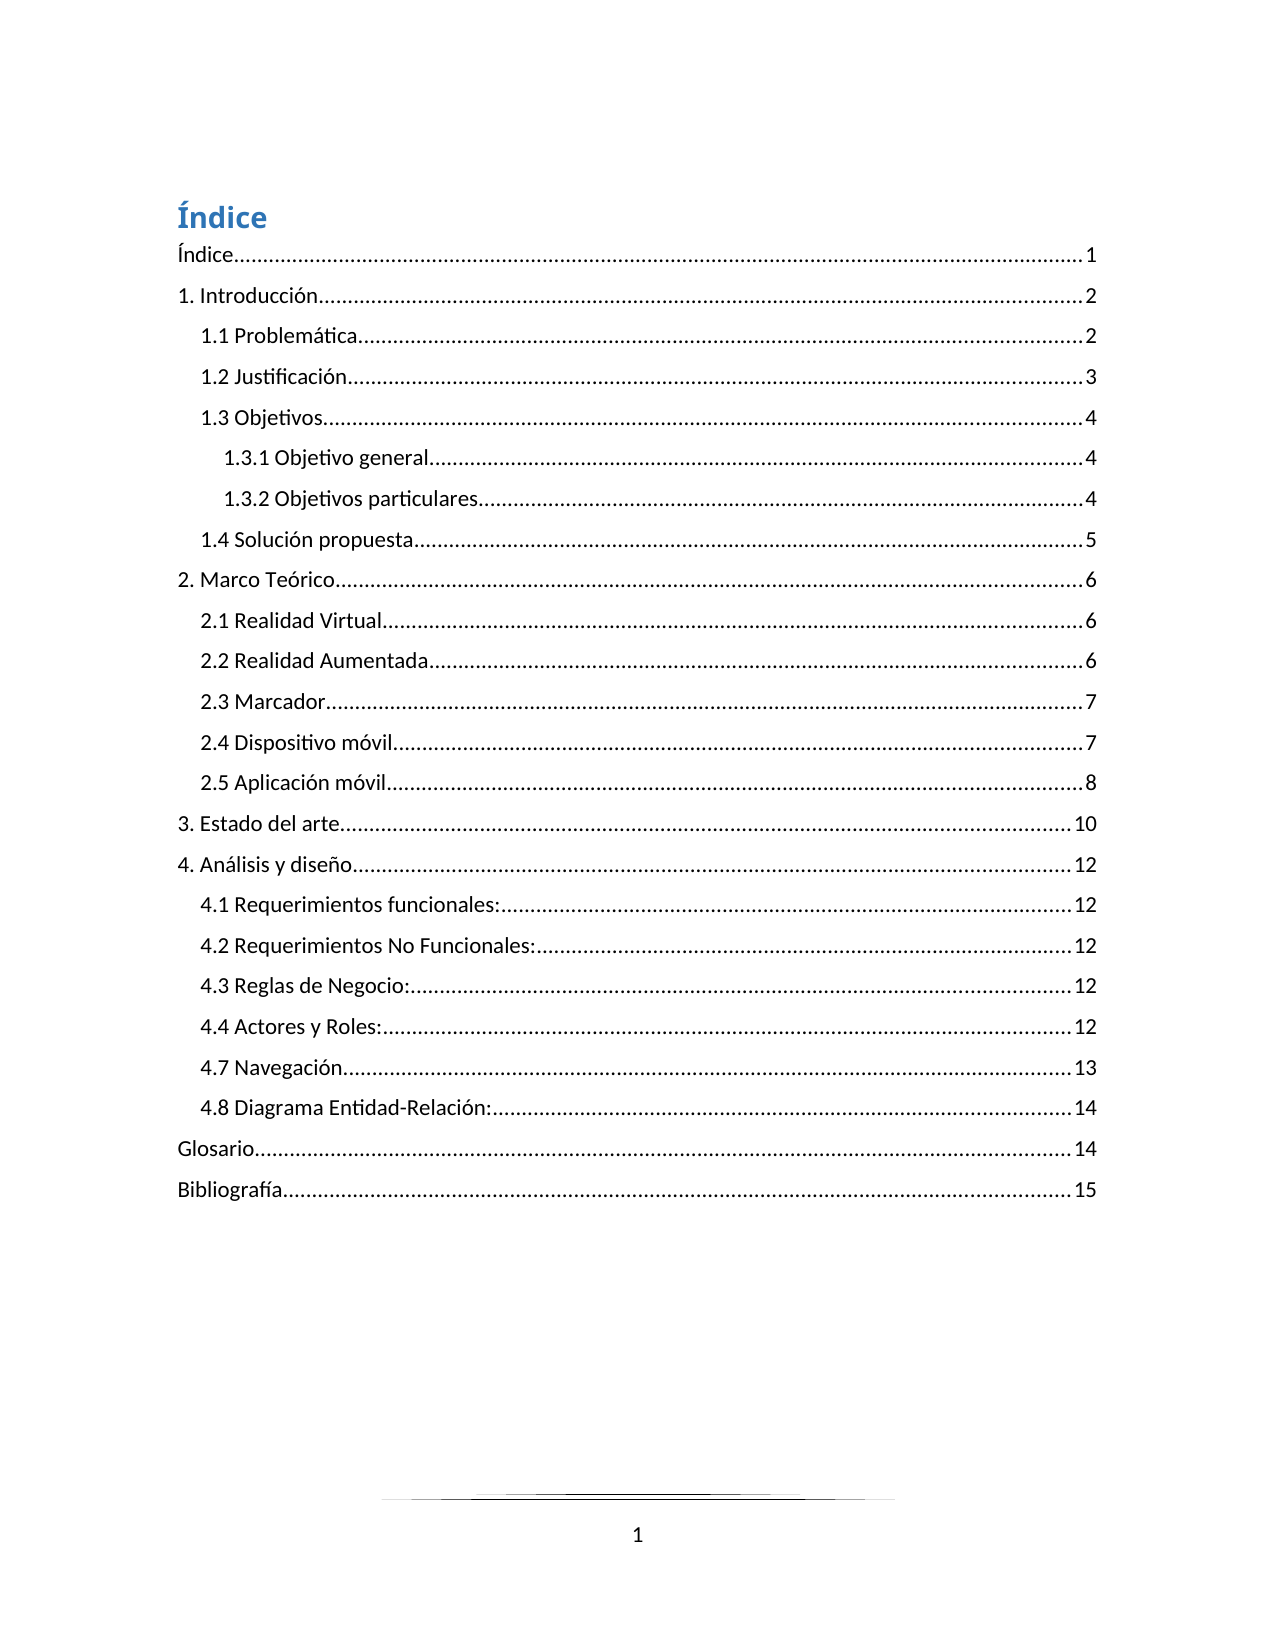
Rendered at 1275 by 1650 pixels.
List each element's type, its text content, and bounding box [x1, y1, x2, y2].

text 1.2 Justificación 3 [200, 362, 1098, 390]
text 4.7 Navegación 13 [200, 1053, 1098, 1081]
text 1.3.1 Objetivo general 4 [223, 443, 1098, 472]
text 2.1 Realidad Virtual 6 [200, 606, 1098, 634]
text 4.3 Reglas de Negocio: 12 [200, 972, 1098, 1000]
text 4.2 Requerimientos No Funcionales: 12 [200, 931, 1098, 959]
text Glosario 14 [177, 1134, 1098, 1162]
text 4.4 Actores y Roles: 12 [200, 1012, 1098, 1040]
text 2.4 Dispositivo móvil 7 [200, 728, 1098, 756]
text 4.1 Requerimientos funcionales: 12 [200, 890, 1098, 918]
subtitle Índice [177, 198, 1098, 237]
text 1.1 Problemática 2 [200, 322, 1098, 350]
text 1.3.2 Objetivos particulares 4 [223, 484, 1098, 512]
text 1. Introducción 2 [177, 281, 1098, 309]
text 2.2 Realidad Aumentada 6 [200, 647, 1098, 675]
text 3. Estado del arte. 10 [177, 809, 1098, 837]
text 1.3 Objetivos 4 [200, 403, 1098, 431]
text 2.5 Aplicación móvil 8 [200, 768, 1098, 797]
text 2.3 Marcador 7 [200, 687, 1098, 715]
text 4. Análisis y diseño 12 [177, 850, 1098, 878]
text 4.8 Diagrama Entidad-Relación: 14 [200, 1093, 1098, 1122]
text 1.4 Solución propuesta 5 [200, 525, 1098, 553]
text 2. Marco Teórico 6 [177, 565, 1098, 593]
text Bibliografía 15 [177, 1175, 1098, 1203]
text Índice 1 [177, 240, 1098, 268]
